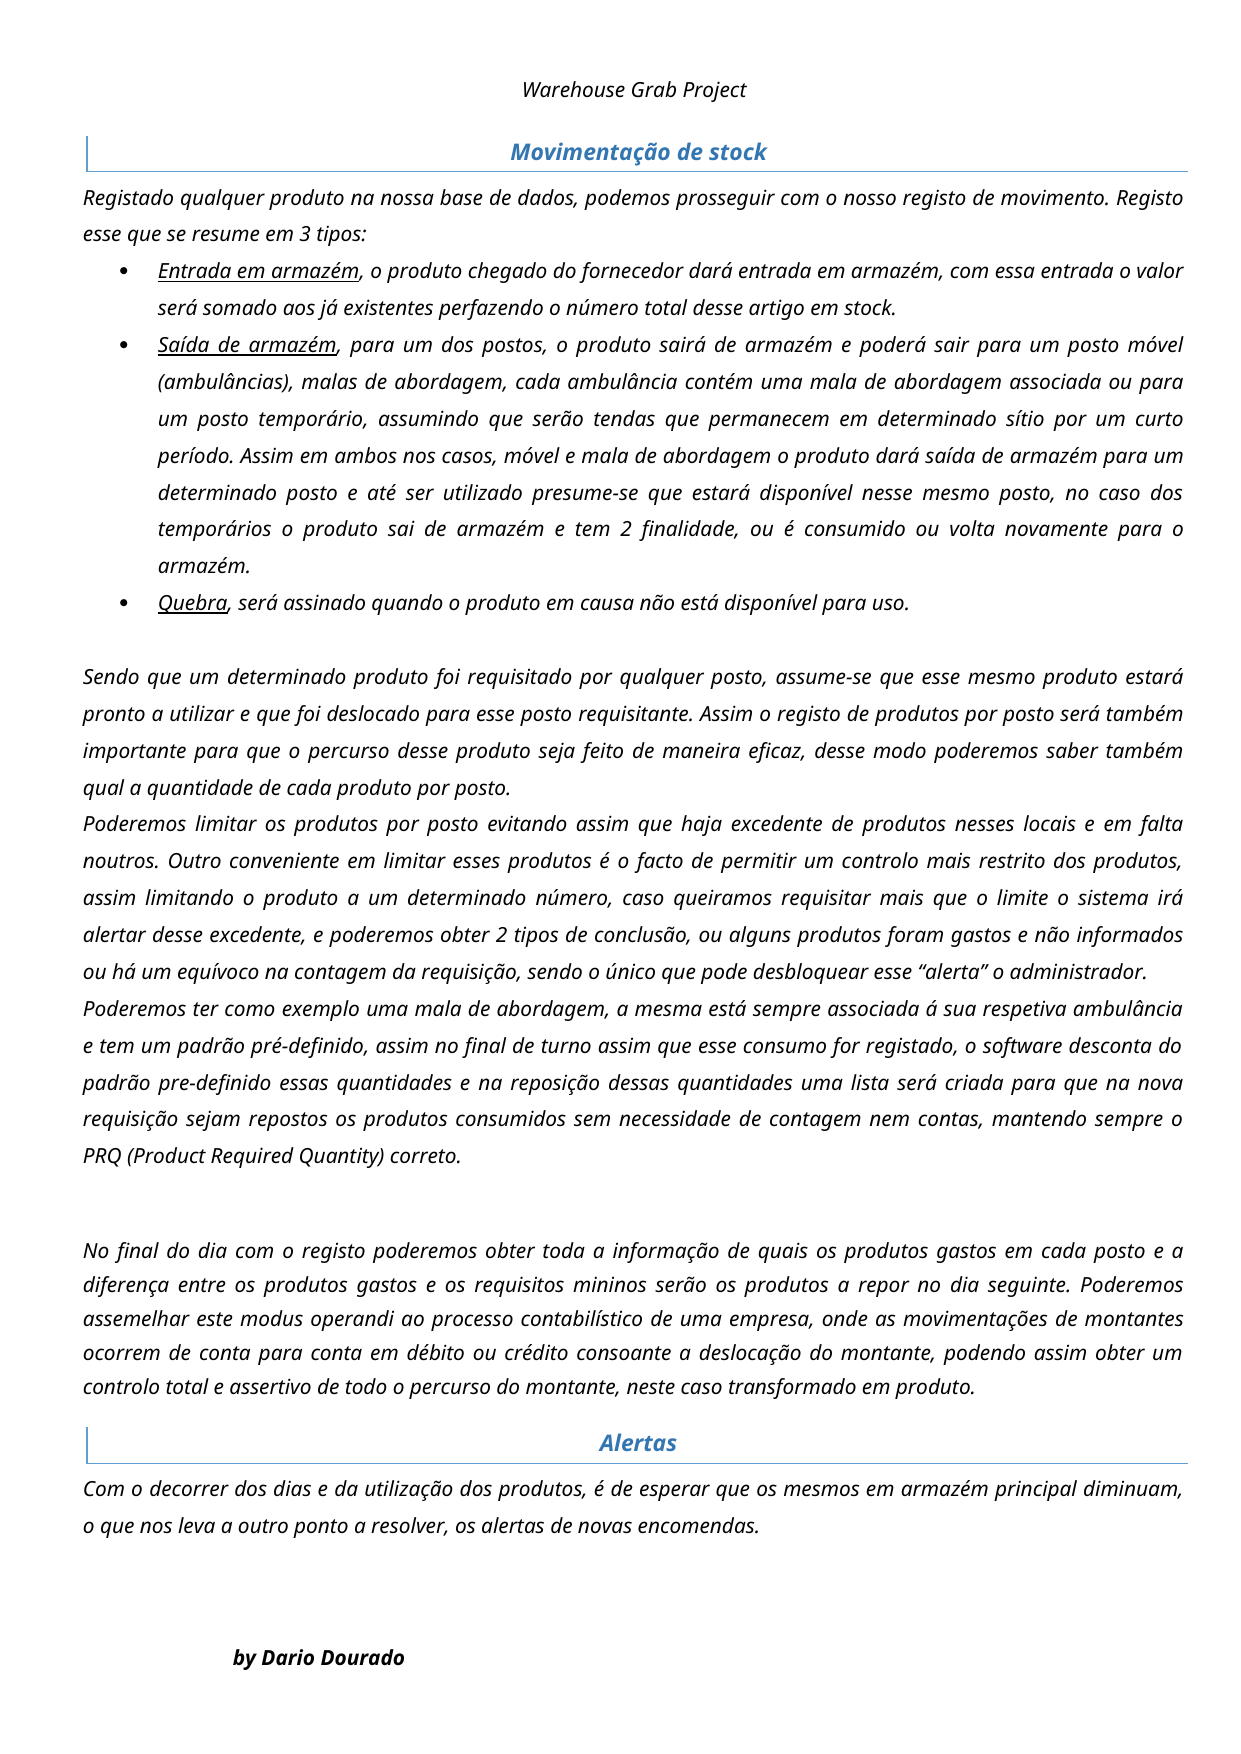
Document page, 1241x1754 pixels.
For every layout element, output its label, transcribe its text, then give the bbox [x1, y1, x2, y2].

list Entrada em armazém, o produto chegado do fornecedor dará entrada em armazém, com essa entrada o valor será somado aos já existentes perfazendo o número total desse artigo em stock. [120, 256, 1188, 322]
list Sendo que um determinado produto foi requisitado por qualquer posto, assume-se que esse mesmo produto estará pronto a utilizar e que foi deslocado para esse posto requisitante. Assim o registo de produtos por posto será também importante para que o percurso desse produto seja feito de maneira eficaz, desse modo poderemos saber também qual a quantidade de cada produto por posto. [83, 662, 1188, 801]
list Poderemos limitar os produtos por posto evitando assim que haja excedente de produtos nesses locais e em falta noutros. Outro conveniente em limitar esses produtos é o facto de permitir um controlo mais restrito dos produtos, assim limitando o produto a um determinado número, caso queiramos requisitar mais que o limite o sistema irá alertar desse excedente, e poderemos obter 2 tipos de conclusão, ou alguns produtos foram gastos e não informados ou há um equívoco na contagem da requisição, sendo o único que pode desbloquear esse “alerta” o administrador. [83, 809, 1188, 986]
subtitle Alertas [88, 1427, 1188, 1463]
list Quebra, será assinado quando o produto em causa não está disponível para uso. [120, 588, 1188, 617]
subtitle Movimentação de stock [88, 136, 1188, 171]
list Poderemos ter como exemplo uma mala de abordagem, a mesma está sempre associada á sua respetiva ambulância e tem um padrão pré-definido, assim no final de turno assim que esse consumo for registado, o software desconta do padrão pre-definido essas quantidades e na reposição dessas quantidades uma lista será criada para que na nova requisição sejam repostos os produtos consumidos sem necessidade de contagem nem contas, mantendo sempre o PRQ (Product Required Quantity) correto. [83, 994, 1188, 1170]
list Com o decorrer dos dias e da utilização dos produtos, é de esperar que os mesmos em armazém principal diminuam, o que nos leva a outro ponto a resolver, os alertas de novas encomendas. [83, 1474, 1188, 1539]
list Registado qualquer produto na nossa base de dados, podemos prosseguir com o nosso registo de movimento. Registo esse que se resume em 3 tipos: [83, 183, 1188, 248]
list Saída de armazém, para um dos postos, o produto sairá de armazém e poderá sair para um posto móvel (ambulâncias), malas de abordagem, cada ambulância contém uma mala de abordagem associada ou para um posto temporário, assumindo que serão tendas que permanecem em determinado sítio por um curto período. Assim em ambos nos casos, móvel e mala de abordagem o produto dará saída de armazém para um determinado posto e até ser utilizado presume-se que estará disponível nesse mesmo posto, no caso dos temporários o produto sai de armazém e tem 2 finalidade, ou é consumido ou volta novamente para o armazém. [120, 330, 1188, 580]
text No final do dia com o registo poderemos obter toda a informação de quais os produtos gastos em cada posto e a diferença entre os produtos gastos e os requisitos mininos serão os produtos a repor no dia seguinte. Poderemos assemelhar este modus operandi ao processo contabilístico de uma empresa, onde as movimentações de montantes ocorrem de conta para conta em débito ou crédito consoante a deslocação do montante, podendo assim obter um controlo total e assertivo de todo o percurso do montante, neste caso transformado em produto. [83, 1236, 1188, 1401]
